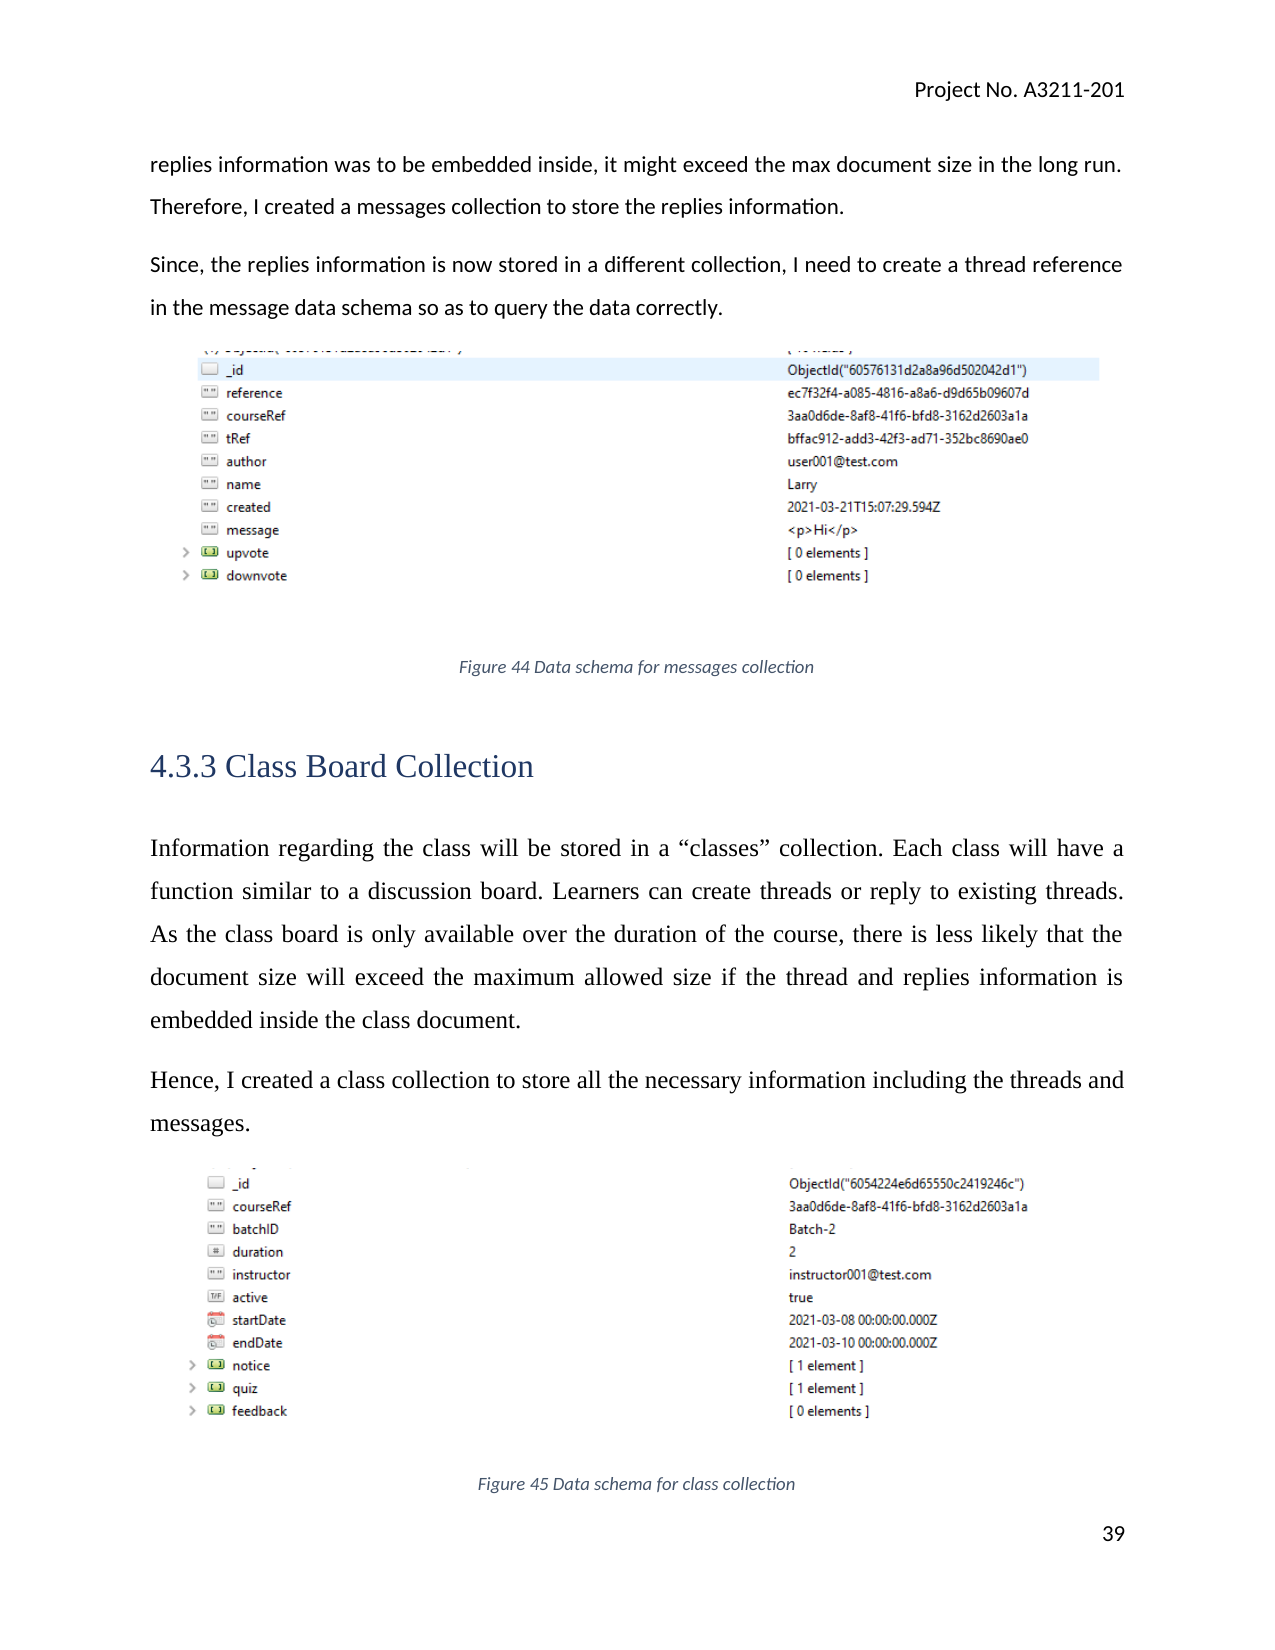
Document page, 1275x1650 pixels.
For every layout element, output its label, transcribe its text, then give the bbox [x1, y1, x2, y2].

picture [175, 351, 1100, 625]
text Information regarding the class will be stored in a “classes” collection. Each class will have a function similar to a discussion board. Learners can create threads or reply to existing threads. As the class board is only available over the duration of the course, there is less likely that the document size will exceed the maximum allowed size if the thread and replies information is embedded inside the class document. [150, 833, 1125, 1034]
picture [168, 1168, 1107, 1442]
text Hence, I created a class collection to store all the necessary information including the threads and messages. [150, 1065, 1125, 1137]
text Since, the replies information is now stored in a different collection, I need to create a thread reference in the message data schema so as to query the data correctly. [150, 251, 1125, 321]
subtitle 4.3.3 Class Board Collection [150, 746, 1125, 784]
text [150, 150, 1125, 220]
